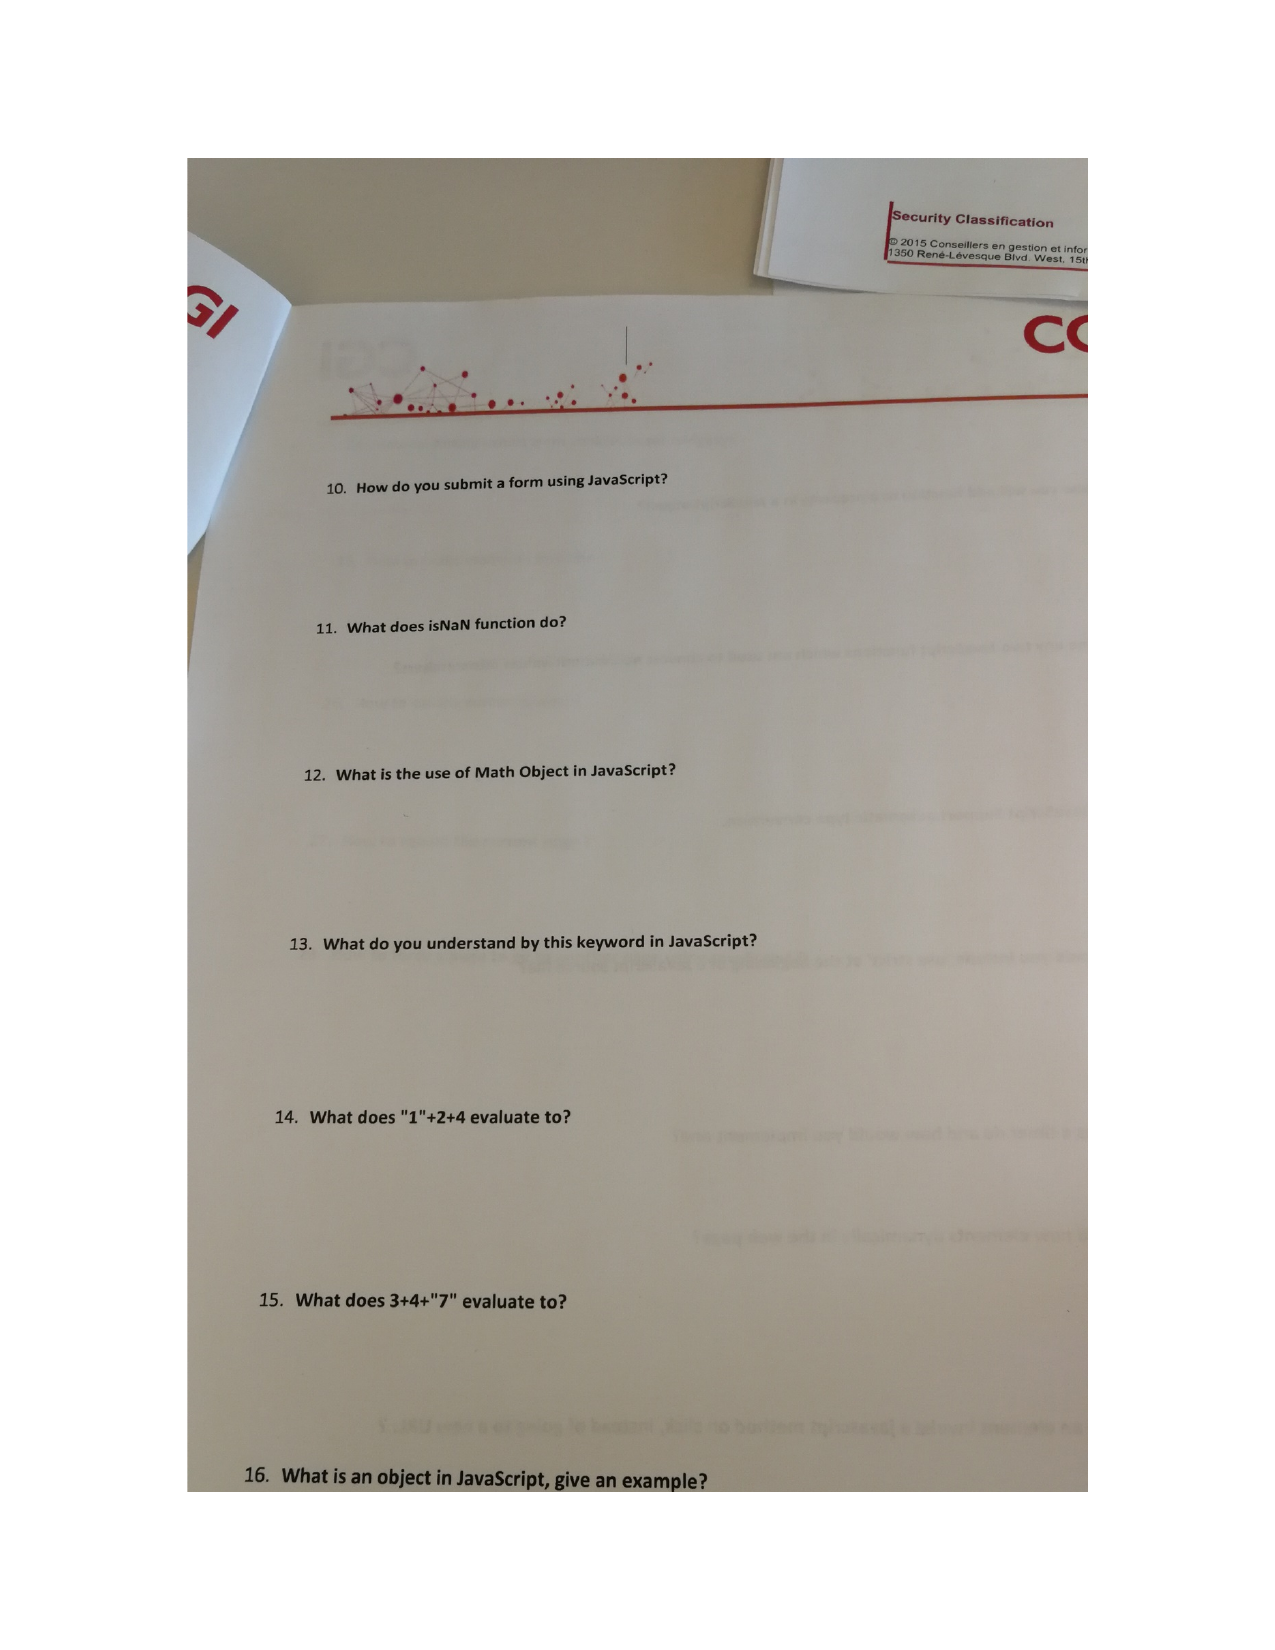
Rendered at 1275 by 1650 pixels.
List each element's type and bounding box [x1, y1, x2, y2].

picture [187, 158, 1088, 1492]
